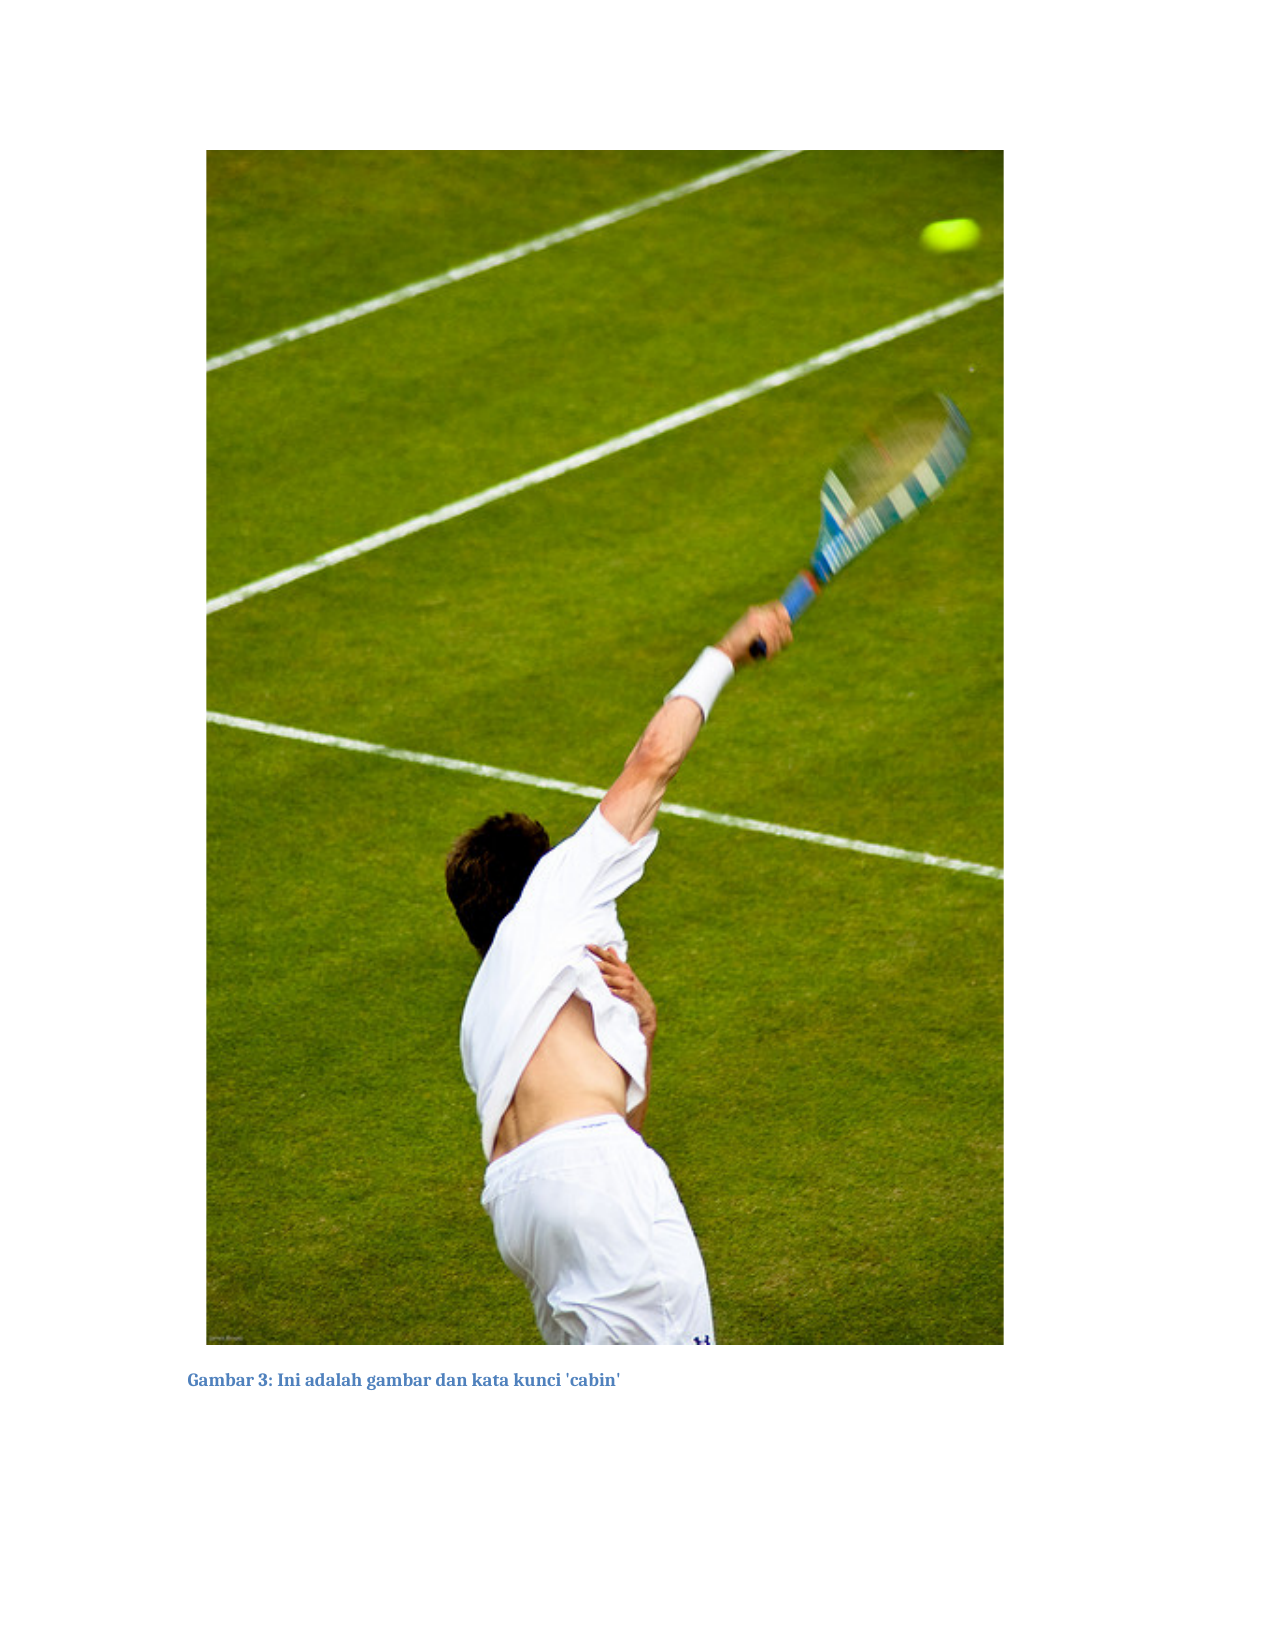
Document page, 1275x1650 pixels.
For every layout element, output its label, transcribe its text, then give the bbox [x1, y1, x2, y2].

text Gambar : Ini adalah gambar dan kata kunci 'cabin' [187, 1369, 1087, 1391]
picture [206, 150, 1004, 1345]
